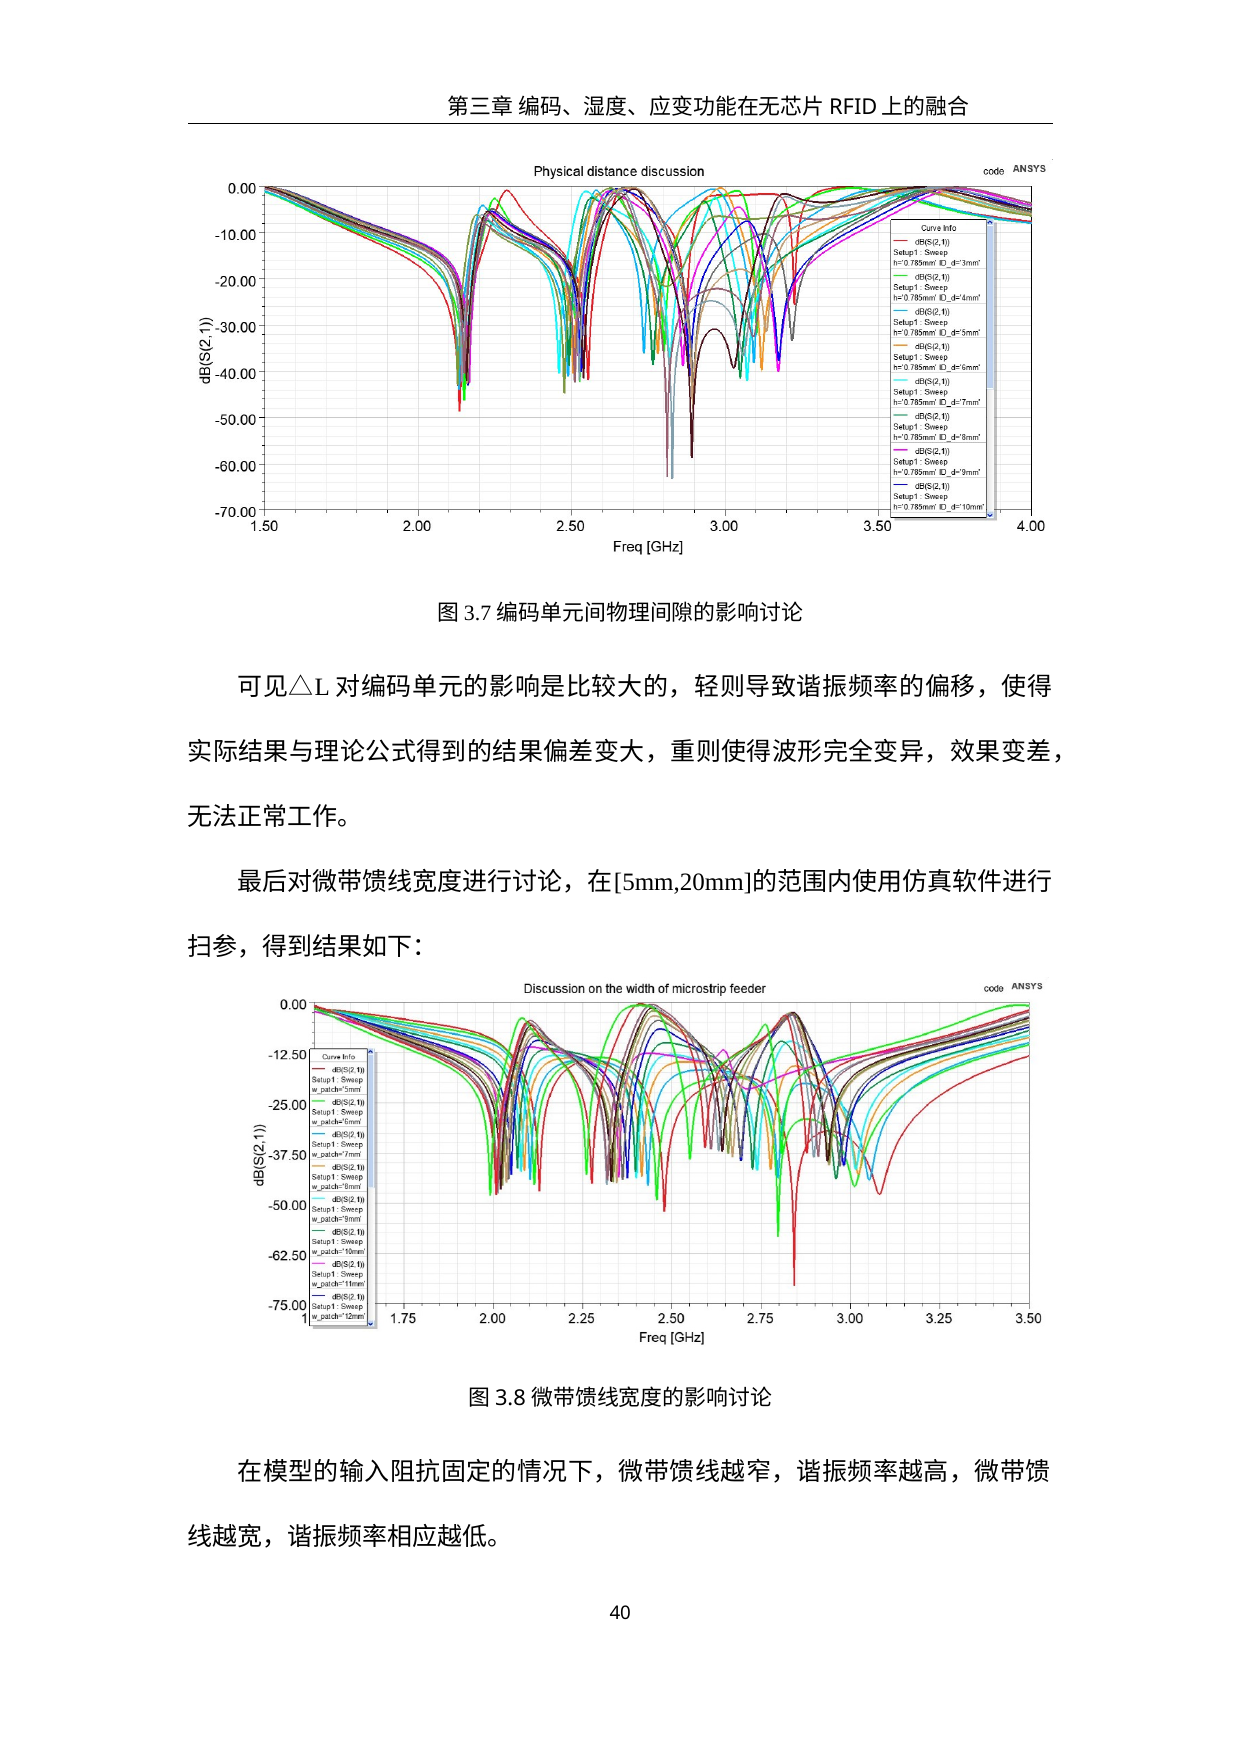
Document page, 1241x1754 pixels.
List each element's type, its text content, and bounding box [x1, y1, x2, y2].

picture [187, 159, 1053, 557]
text 在模型的输入阻抗固定的情况下，微带馈线越窄，谐振频率越高，微带馈线越宽，谐振频率相应越低。 [187, 1437, 1053, 1567]
text 图3.7 编码单元间物理间隙的影响讨论 [187, 595, 1053, 627]
text 图3.8 微带馈线宽度的影响讨论 [187, 1380, 1053, 1412]
text 可见△L对编码单元的影响是比较大的，轻则导致谐振频率的偏移，使得实际结果与理论公式得到的结果偏差变大，重则使得波形完全变异，效果变差，无法正常工作。 [187, 652, 1053, 847]
picture [242, 977, 1049, 1347]
text 最后对微带馈线宽度进行讨论，在[5mm,20mm]的范围内使用仿真软件进行扫参，得到结果如下： [187, 847, 1053, 977]
